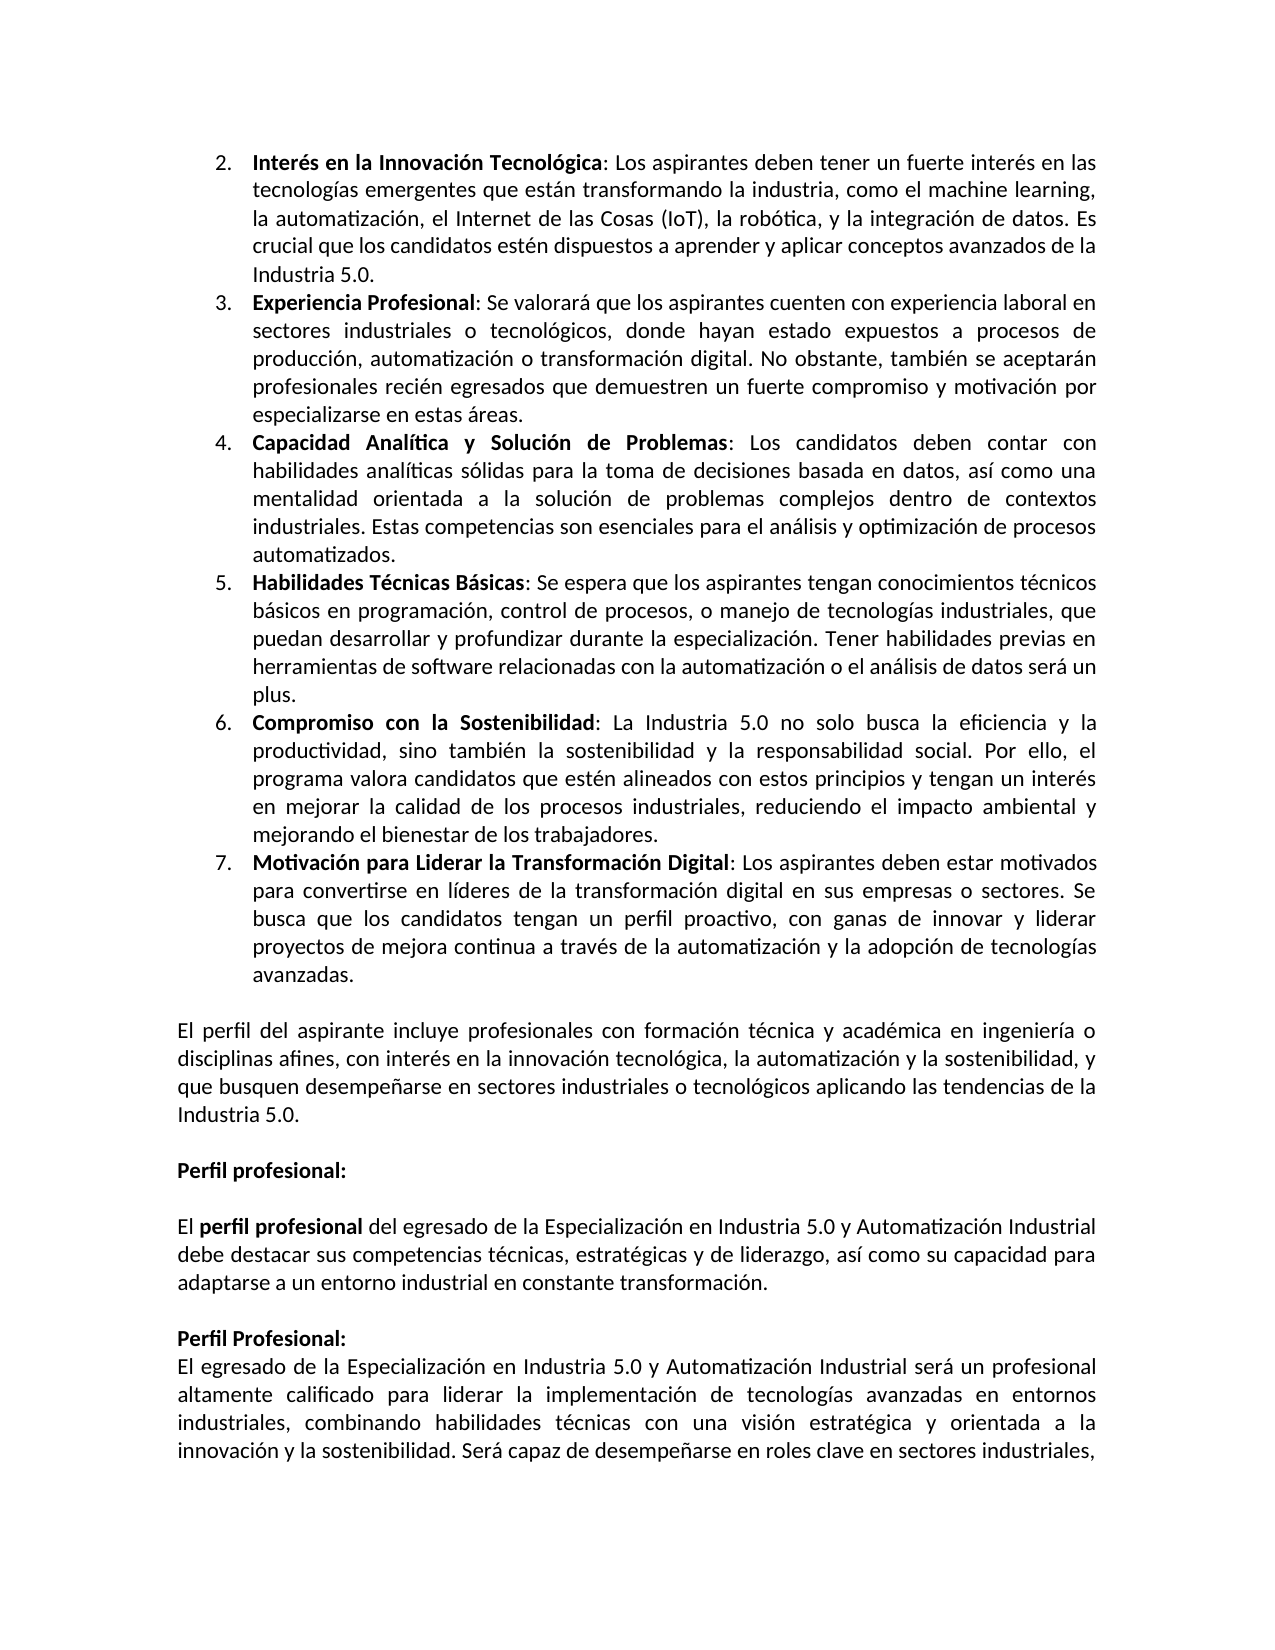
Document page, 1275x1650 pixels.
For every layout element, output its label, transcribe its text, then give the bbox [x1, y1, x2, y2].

text Perfil profesional: [177, 1156, 1098, 1184]
list Capacidad Analítica y Solución de Problemas: Los candidatos deben contar con habilidades analíticas sólidas para la toma de decisiones basada en datos, así como una mentalidad orientada a la solución de problemas complejos dentro de contextos industriales. Estas competencias son esenciales para el análisis y optimización de procesos automatizados. [215, 428, 1098, 568]
list Experiencia Profesional: Se valorará que los aspirantes cuenten con experiencia laboral en sectores industriales o tecnológicos, donde hayan estado expuestos a procesos de producción, automatización o transformación digital. No obstante, también se aceptarán profesionales recién egresados que demuestren un fuerte compromiso y motivación por especializarse en estas áreas. [215, 288, 1098, 428]
list Habilidades Técnicas Básicas: Se espera que los aspirantes tengan conocimientos técnicos básicos en programación, control de procesos, o manejo de tecnologías industriales, que puedan desarrollar y profundizar durante la especialización. Tener habilidades previas en herramientas de software relacionadas con la automatización o el análisis de datos será un plus. [215, 568, 1098, 708]
text El perfil profesional del egresado de la Especialización en Industria 5.0 y Automatización Industrial debe destacar sus competencias técnicas, estratégicas y de liderazgo, así como su capacidad para adaptarse a un entorno industrial en constante transformación. [177, 1212, 1098, 1296]
list Interés en la Innovación Tecnológica: Los aspirantes deben tener un fuerte interés en las tecnologías emergentes que están transformando la industria, como el machine learning, la automatización, el Internet de las Cosas (IoT), la robótica, y la integración de datos. Es crucial que los candidatos estén dispuestos a aprender y aplicar conceptos avanzados de la Industria 5.0. [215, 148, 1098, 288]
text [177, 1352, 1098, 1464]
list Motivación para Liderar la Transformación Digital: Los aspirantes deben estar motivados para convertirse en líderes de la transformación digital en sus empresas o sectores. Se busca que los candidatos tengan un perfil proactivo, con ganas de innovar y liderar proyectos de mejora continua a través de la automatización y la adopción de tecnologías avanzadas. [215, 848, 1098, 988]
list Compromiso con la Sostenibilidad: La Industria 5.0 no solo busca la eficiencia y la productividad, sino también la sostenibilidad y la responsabilidad social. Por ello, el programa valora candidatos que estén alineados con estos principios y tengan un interés en mejorar la calidad de los procesos industriales, reduciendo el impacto ambiental y mejorando el bienestar de los trabajadores. [215, 708, 1098, 848]
text Perfil Profesional: [177, 1324, 1098, 1352]
text El perfil del aspirante incluye profesionales con formación técnica y académica en ingeniería o disciplinas afines, con interés en la innovación tecnológica, la automatización y la sostenibilidad, y que busquen desempeñarse en sectores industriales o tecnológicos aplicando las tendencias de la Industria 5.0. [177, 1016, 1098, 1128]
